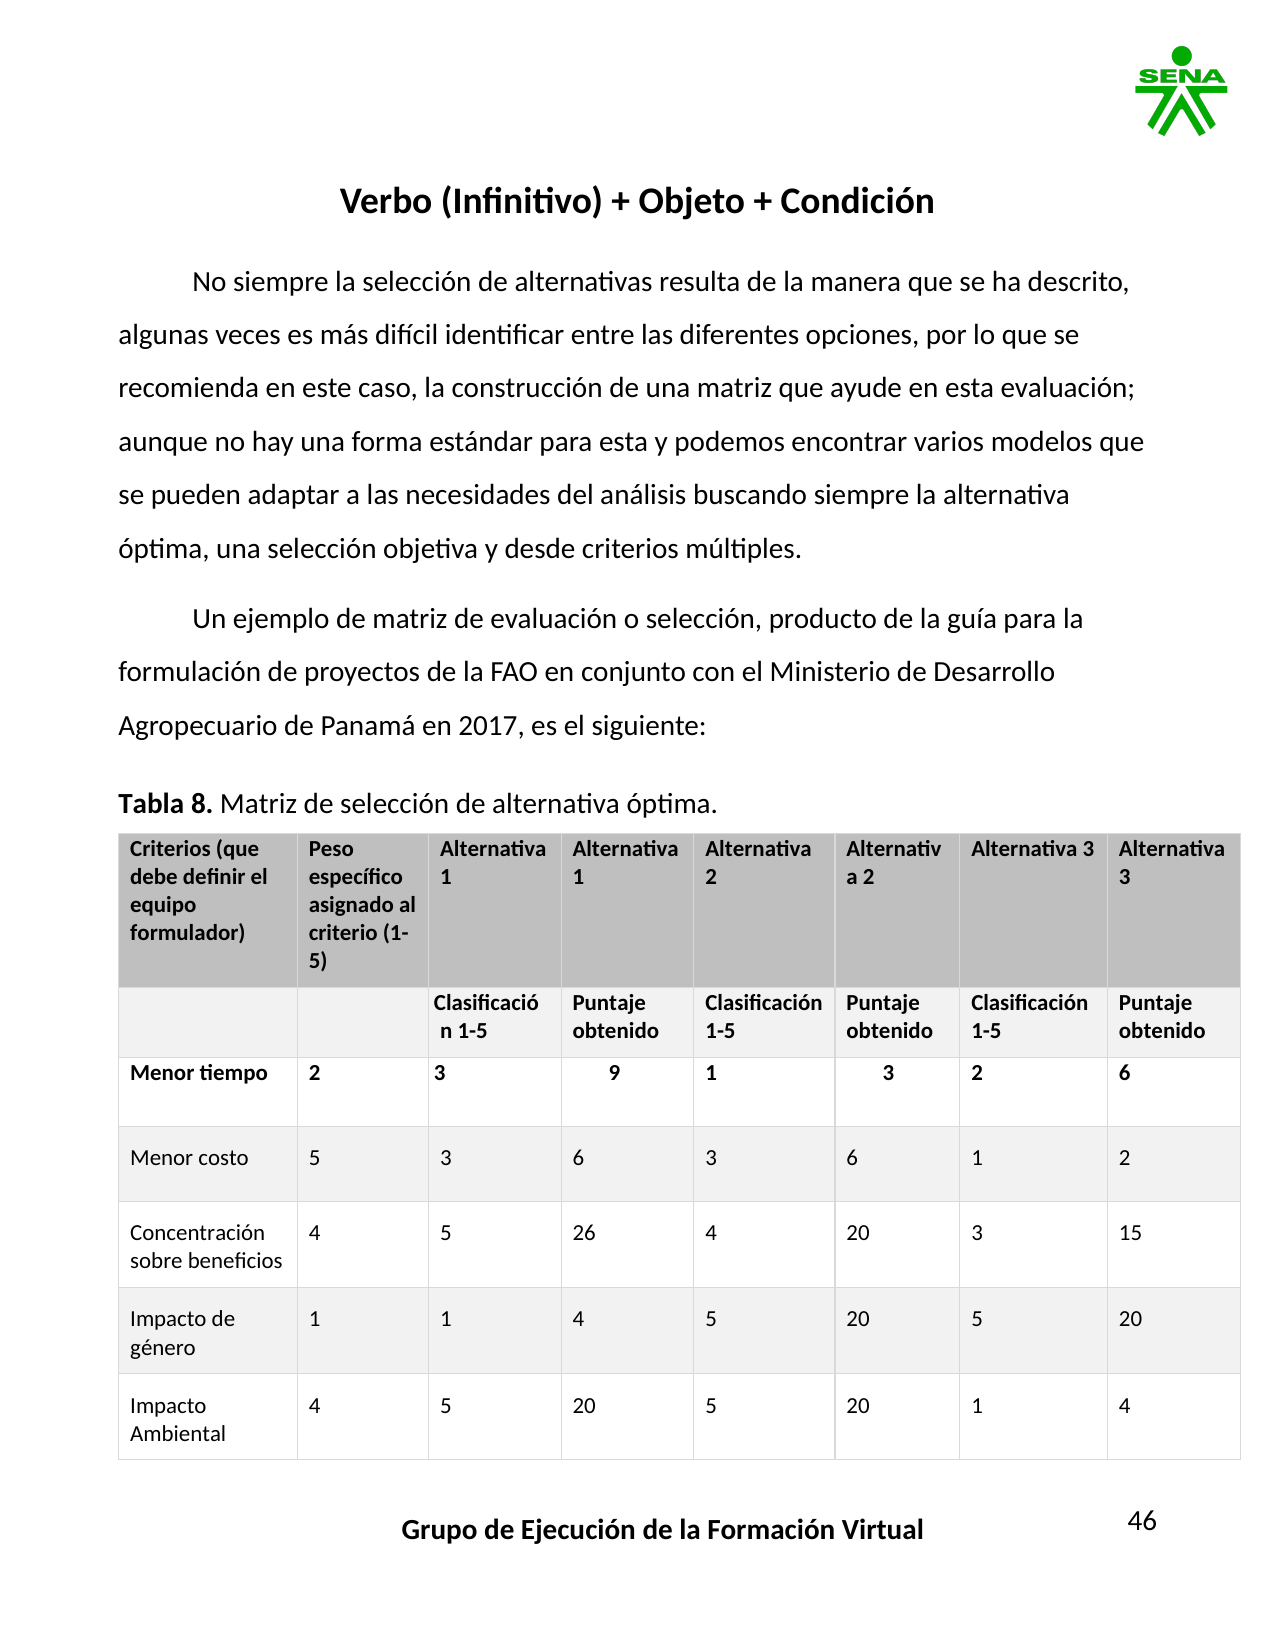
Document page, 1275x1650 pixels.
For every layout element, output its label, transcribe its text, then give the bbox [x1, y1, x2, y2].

table_cell 6 [1108, 1058, 1240, 1126]
table_header Alternativa 3 [1108, 834, 1240, 987]
table_cell 3 [429, 1058, 561, 1126]
table_cell Menor tiempo [119, 1058, 297, 1126]
table_cell 5 [694, 1288, 834, 1373]
table_cell 5 [298, 1127, 428, 1201]
table_cell 1 [960, 1127, 1107, 1201]
table_cell Puntaje obtenido [836, 988, 959, 1057]
table_cell Puntaje obtenido [1108, 988, 1240, 1057]
table_cell 4 [298, 1202, 428, 1287]
table_cell 5 [694, 1374, 834, 1459]
table_header Alternativa 1 [562, 834, 693, 987]
table_cell Clasificación 1-5 [694, 988, 834, 1057]
table_cell 5 [960, 1288, 1107, 1373]
text No siempre la selección de alternativas resulta de la manera que se ha descrito, algunas veces es más difícil identificar entre las diferentes opciones, por lo que se recomienda en este caso, la construcción de una matriz que ayude en esta evaluación; aunque no hay una forma estándar para esta y podemos encontrar varios modelos que se pueden adaptar a las necesidades del análisis buscando siempre la alternativa óptima, una selección objetiva y desde criterios múltiples. [118, 263, 1157, 565]
table_cell Impacto de género [119, 1288, 297, 1373]
table_header Alternativa 3 [960, 834, 1107, 987]
picture [1135, 46, 1228, 136]
table_header Alternativa 2 [836, 834, 959, 987]
text Verbo (Infinitivo) + Objeto + Condición [118, 177, 1157, 223]
table_cell 1 [960, 1374, 1107, 1459]
text Un ejemplo de matriz de evaluación o selección, producto de la guía para la formulación de proyectos de la FAO en conjunto con el Ministerio de Desarrollo Agropecuario de Panamá en 2017, es el siguiente: [118, 600, 1157, 742]
table_cell 9 [562, 1058, 693, 1126]
table_cell 1 [298, 1288, 428, 1373]
table_cell Impacto Ambiental [119, 1374, 297, 1459]
table_cell 3 [694, 1127, 834, 1201]
table_header Alternativa 2 [694, 834, 834, 987]
table_header Peso específico asignado al criterio (1-5) [298, 834, 428, 987]
table_cell 20 [1108, 1288, 1240, 1373]
table_cell [298, 988, 428, 1057]
table_cell Clasificación 1-5 [960, 988, 1107, 1057]
table_cell 2 [1108, 1127, 1240, 1201]
table_header Alternativa 1 [429, 834, 561, 987]
table_cell Concentración sobre beneficios [119, 1202, 297, 1287]
table_cell 4 [694, 1202, 834, 1287]
table_header Criterios (que debe definir el equipo formulador) [119, 834, 297, 987]
table_cell 4 [298, 1374, 428, 1459]
table_cell 6 [562, 1127, 693, 1201]
table_cell 4 [562, 1288, 693, 1373]
list Tabla 8. Matriz de selección de alternativa óptima. [118, 785, 1157, 821]
table_cell 1 [429, 1288, 561, 1373]
table_cell 6 [836, 1127, 959, 1201]
table_cell 3 [429, 1127, 561, 1201]
table_cell 20 [836, 1374, 959, 1459]
table_cell 3 [836, 1058, 959, 1126]
table_cell 5 [429, 1202, 561, 1287]
table_cell 15 [1108, 1202, 1240, 1287]
table_cell 3 [960, 1202, 1107, 1287]
table_cell 2 [298, 1058, 428, 1126]
table_cell 20 [836, 1288, 959, 1373]
table_cell [119, 988, 297, 1057]
table_cell 5 [429, 1374, 561, 1459]
table_cell 2 [960, 1058, 1107, 1126]
table_cell 4 [1108, 1374, 1240, 1459]
table_cell 20 [562, 1374, 693, 1459]
table_cell 20 [836, 1202, 959, 1287]
table_cell Menor costo [119, 1127, 297, 1201]
table_cell Clasificación 1-5 [429, 988, 561, 1057]
table_cell Puntaje obtenido [562, 988, 693, 1057]
table_cell 1 [694, 1058, 834, 1126]
table_cell 26 [562, 1202, 693, 1287]
